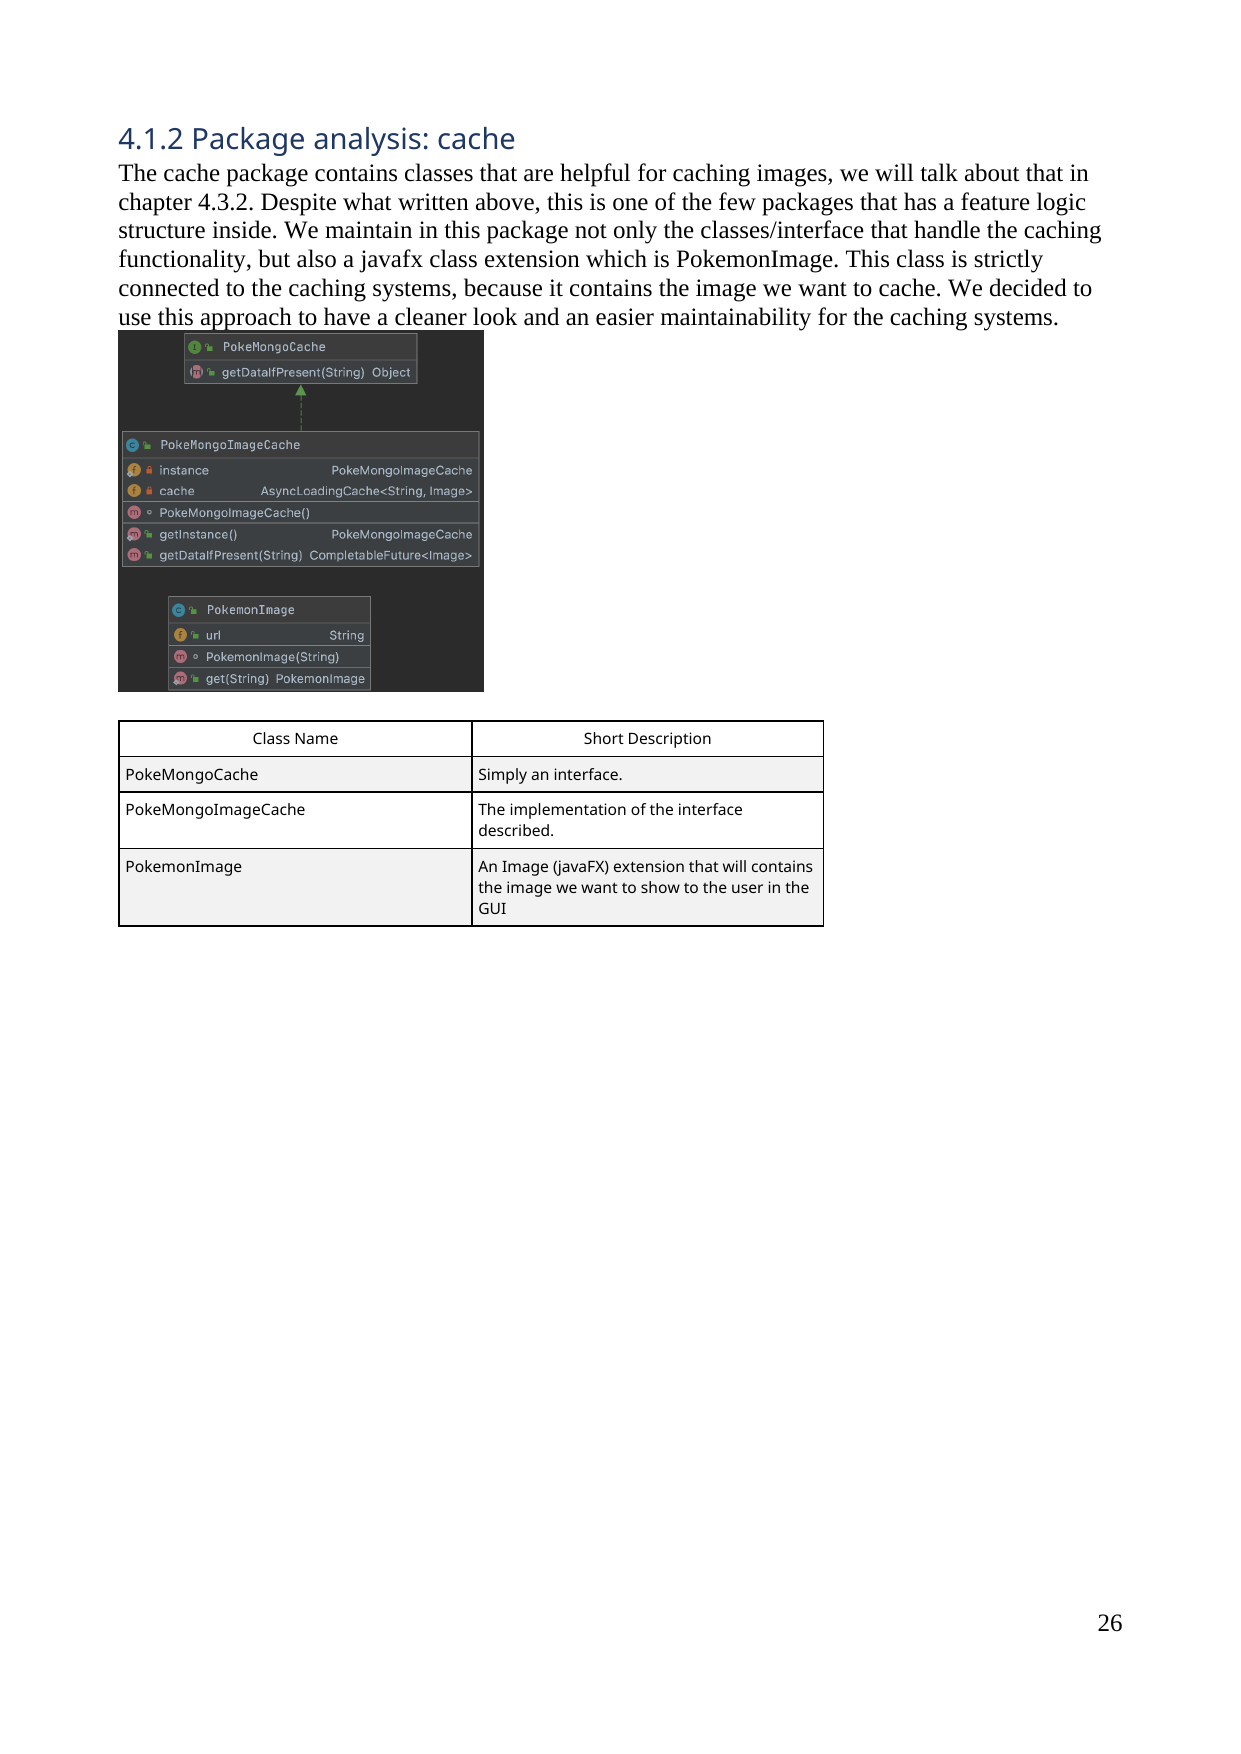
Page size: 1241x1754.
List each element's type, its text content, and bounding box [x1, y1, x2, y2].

table_cell The implementation of the interface described. [473, 793, 823, 847]
table_cell PokeMongoImageCache [120, 793, 471, 847]
subtitle 4.1.2 Package analysis: cache [118, 118, 1122, 158]
table_header Short Description [473, 722, 823, 756]
table_cell An Image (javaFX) extension that will contains the image we want to show to the user in the GUI [473, 849, 823, 925]
table_cell PokemonImage [120, 849, 471, 925]
table_cell Simply an interface. [473, 757, 823, 791]
text The cache package contains classes that are helpful for caching images, we will talk about that in chapter 4.3.2. Despite what written above, this is one of the few packages that has a feature logic structure inside. We maintain in this package not only the classes/interface that handle the caching functionality, but also a javafx class extension which is PokemonImage. This class is strictly connected to the caching systems, because it contains the image we want to cache. We decided to use this approach to have a cleaner look and an easier maintainability for the caching systems. [118, 158, 1122, 692]
table_cell PokeMongoCache [120, 757, 471, 791]
picture [118, 330, 484, 692]
table_header Class Name [120, 722, 471, 756]
